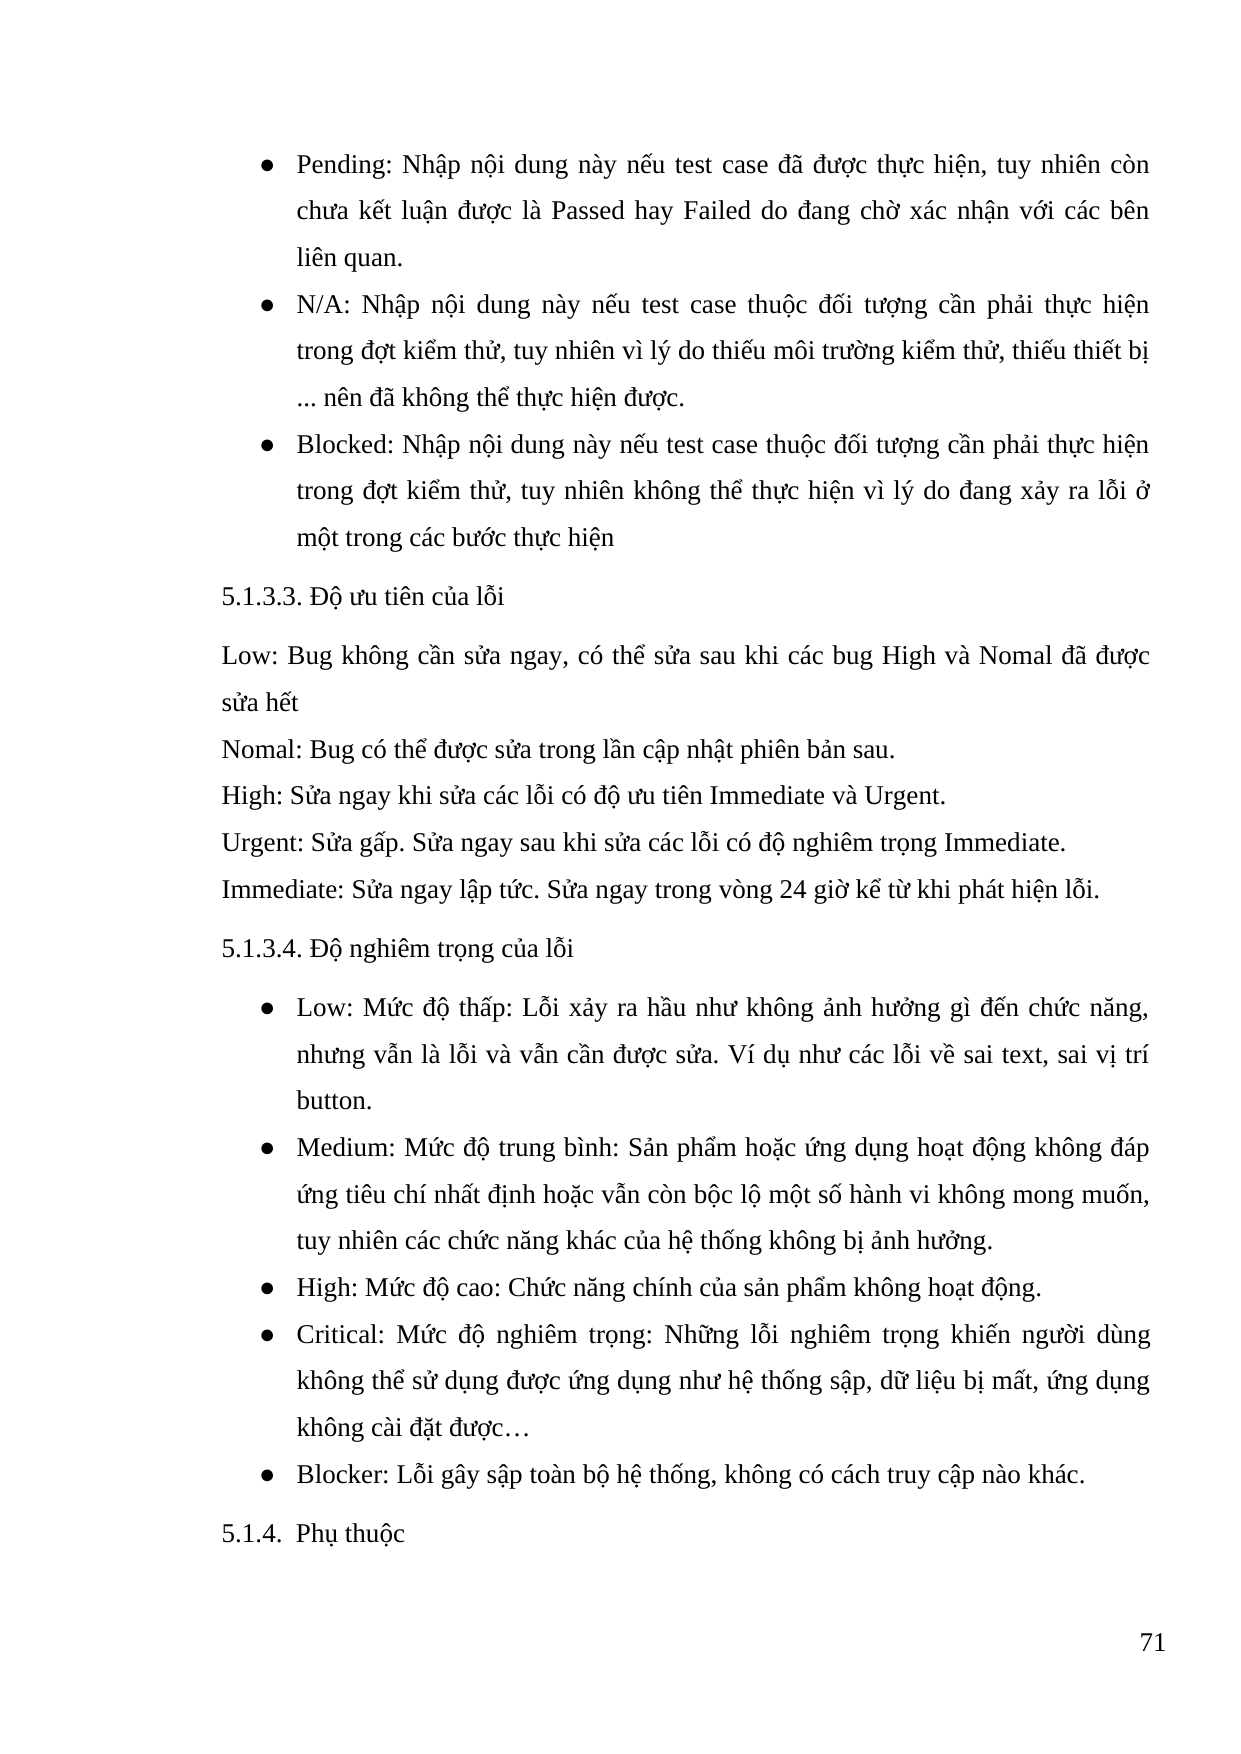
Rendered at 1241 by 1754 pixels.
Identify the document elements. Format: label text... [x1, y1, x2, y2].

text 5.1.4. Phụ thuộc [221, 1517, 1166, 1548]
text Urgent: Sửa gấp. Sửa ngay sau khi sửa các lỗi có độ nghiêm trọng Immediate. [221, 826, 1151, 857]
list Critical: Mức độ nghiêm trọng: Những lỗi nghiêm trọng khiến người dùng không thể sử dụng được ứng dụng như hệ thống sập, dữ liệu bị mất, ứng dụng không cài đặt được… [259, 1318, 1151, 1442]
list Blocked: Nhập nội dung này nếu test case thuộc đối tượng cần phải thực hiện trong đợt kiểm thử, tuy nhiên không thể thực hiện vì lý do đang xảy ra lỗi ở một trong các bước thực hiện [259, 428, 1151, 552]
text 5.1.3.4. Độ nghiêm trọng của lỗi [221, 932, 1151, 963]
text High: Sửa ngay khi sửa các lỗi có độ ưu tiên Immediate và Urgent. [221, 779, 1151, 811]
text Nomal: Bug có thể được sửa trong lần cập nhật phiên bản sau. [221, 733, 1151, 764]
list Low: Mức độ thấp: Lỗi xảy ra hầu như không ảnh hưởng gì đến chức năng, nhưng vẫn là lỗi và vẫn cần được sửa. Ví dụ như các lỗi về sai text, sai vị trí button. [259, 991, 1151, 1116]
list Pending: Nhập nội dung này nếu test case đã được thực hiện, tuy nhiên còn chưa kết luận được là Passed hay Failed do đang chờ xác nhận với các bên liên quan. [259, 148, 1151, 272]
list Blocker: Lỗi gây sập toàn bộ hệ thống, không có cách truy cập nào khác. [259, 1458, 1151, 1489]
list Medium: Mức độ trung bình: Sản phẩm hoặc ứng dụng hoạt động không đáp ứng tiêu chí nhất định hoặc vẫn còn bộc lộ một số hành vi không mong muốn, tuy nhiên các chức năng khác của hệ thống không bị ảnh hưởng. [259, 1131, 1151, 1256]
text 5.1.3.3. Độ ưu tiên của lỗi [221, 580, 1151, 611]
list N/A: Nhập nội dung này nếu test case thuộc đối tượng cần phải thực hiện trong đợt kiểm thử, tuy nhiên vì lý do thiếu môi trường kiểm thử, thiếu thiết bị ... nên đã không thể thực hiện được. [259, 288, 1151, 412]
list High: Mức độ cao: Chức năng chính của sản phẩm không hoạt động. [259, 1271, 1151, 1302]
text Low: Bug không cần sửa ngay, có thể sửa sau khi các bug High và Nomal đã được sửa hết [221, 639, 1151, 717]
text Immediate: Sửa ngay lập tức. Sửa ngay trong vòng 24 giờ kể từ khi phát hiện lỗi. [221, 873, 1151, 904]
